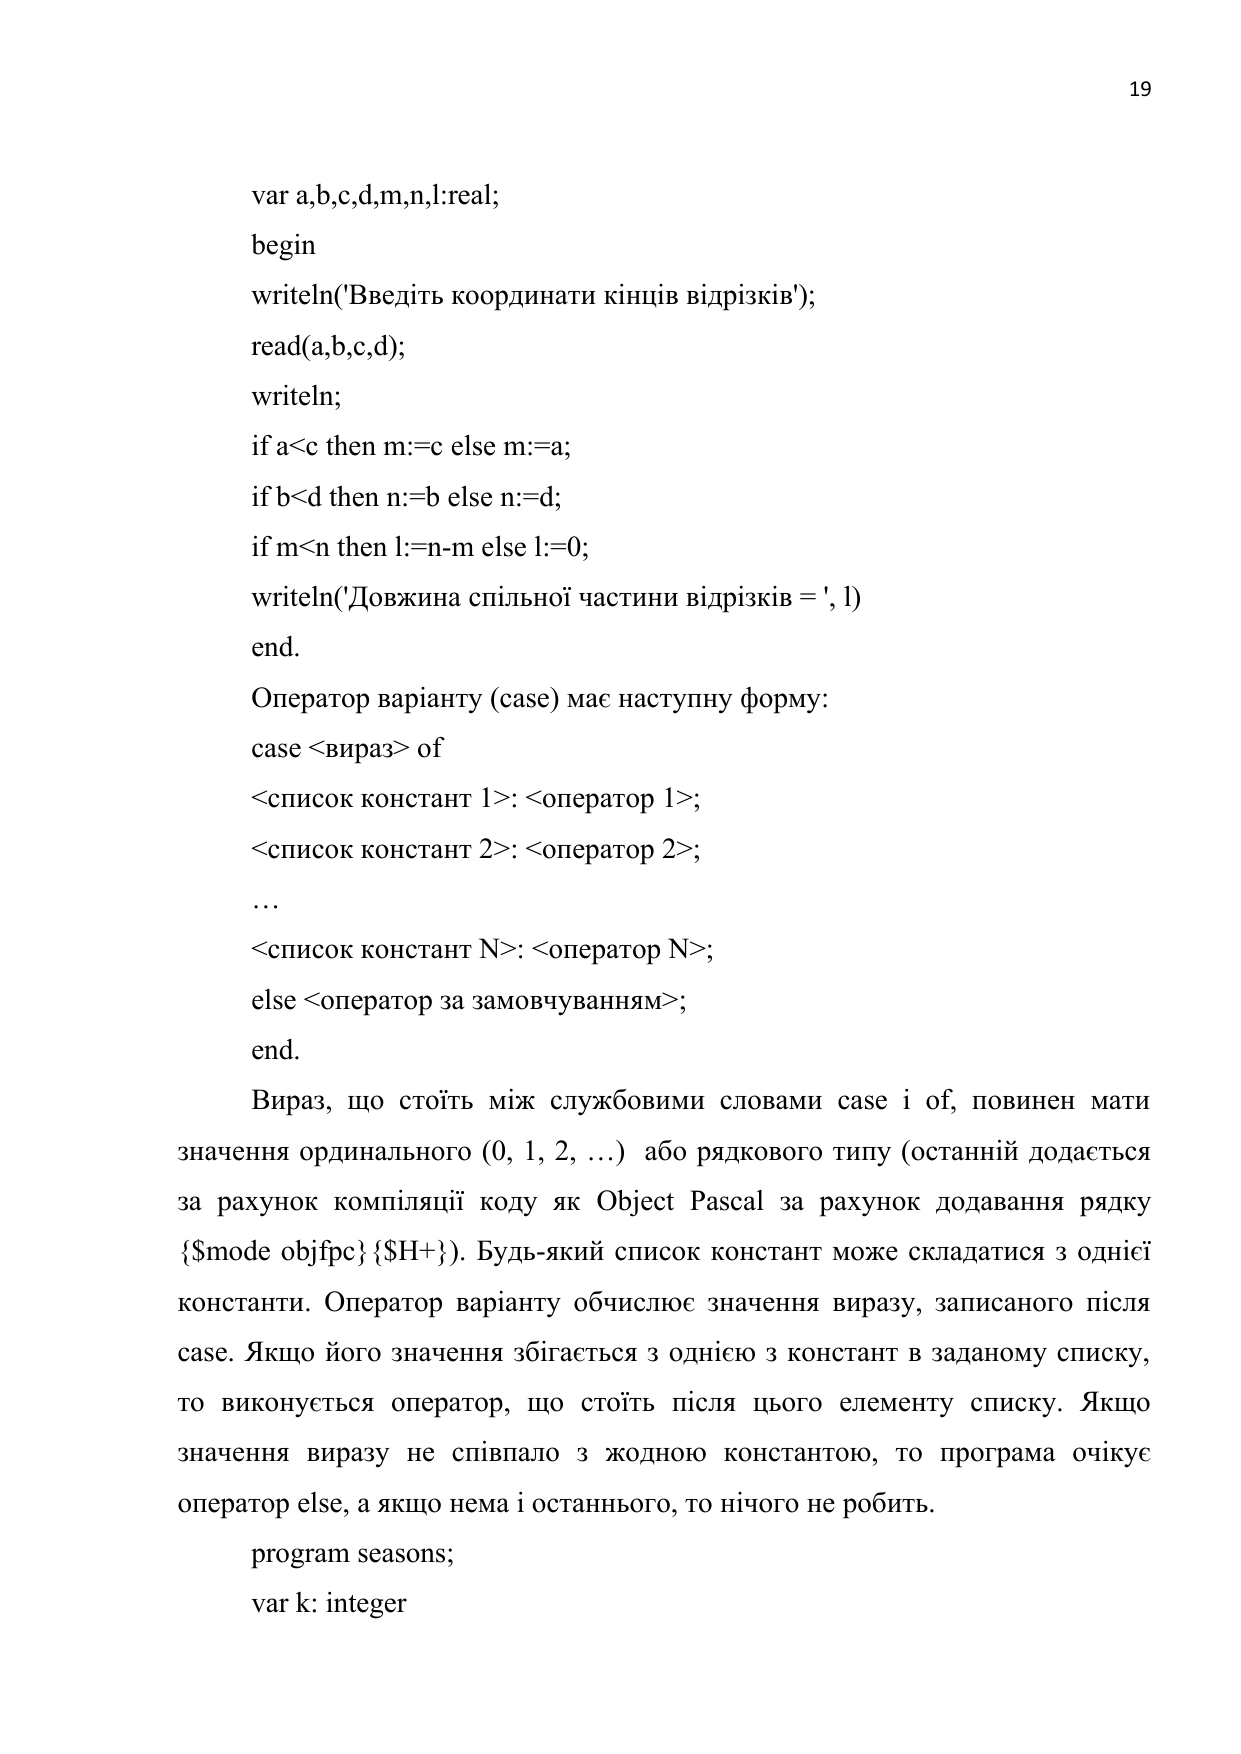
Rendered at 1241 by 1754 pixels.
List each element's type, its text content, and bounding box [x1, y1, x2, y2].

text program seasons; [177, 1535, 1152, 1569]
text read(a,b,с,d); [177, 328, 1152, 361]
text <список констант 1>: <оператор 1>; [177, 781, 1152, 814]
text var k: integer [177, 1586, 1152, 1619]
text writeln('Довжина спільної частини відрізків = ', l) [177, 579, 1152, 613]
text Вираз, що стоїть між службовими словами case і of, повинен мати значення ординального (0, 1, 2, …) або рядкового типу (останній додається за рахунок компіляції коду як Object Pascal за рахунок додавання рядку {$mode objfpc}{$H+}). Будь-який список констант може складатися з однієї константи. Оператор варіанту обчислює значення виразу, записаного після case. Якщо його значення збігається з однією з констант в заданому списку, то виконується оператор, що стоїть після цього елементу списку. Якщо значення виразу не співпало з жодною константою, то програма очікує оператор else, а якщо нема і останнього, то нічого не робить. [177, 1082, 1152, 1518]
text end. [177, 1032, 1152, 1066]
text writeln; [177, 378, 1152, 412]
text if b<d then n:=b else n:=d; [177, 479, 1152, 512]
text begin [177, 227, 1152, 261]
text end. [177, 629, 1152, 663]
text <список констант 2>: <оператор 2>; [177, 831, 1152, 864]
text if a<c then m:=c else m:=a; [177, 428, 1152, 462]
text else <оператор за замовчуванням>; [177, 982, 1152, 1015]
text writeln('Введіть координати кінців відрізків'); [177, 277, 1152, 311]
text case <вираз> of [177, 730, 1152, 764]
text <список констант N>: <оператор N>; [177, 931, 1152, 965]
text var a,b,c,d,m,n,l:real; [177, 177, 1152, 210]
text … [177, 881, 1152, 915]
text if m<n then l:=n-m else l:=0; [177, 529, 1152, 562]
text Оператор варіанту (case) має наступну форму: [177, 680, 1152, 713]
